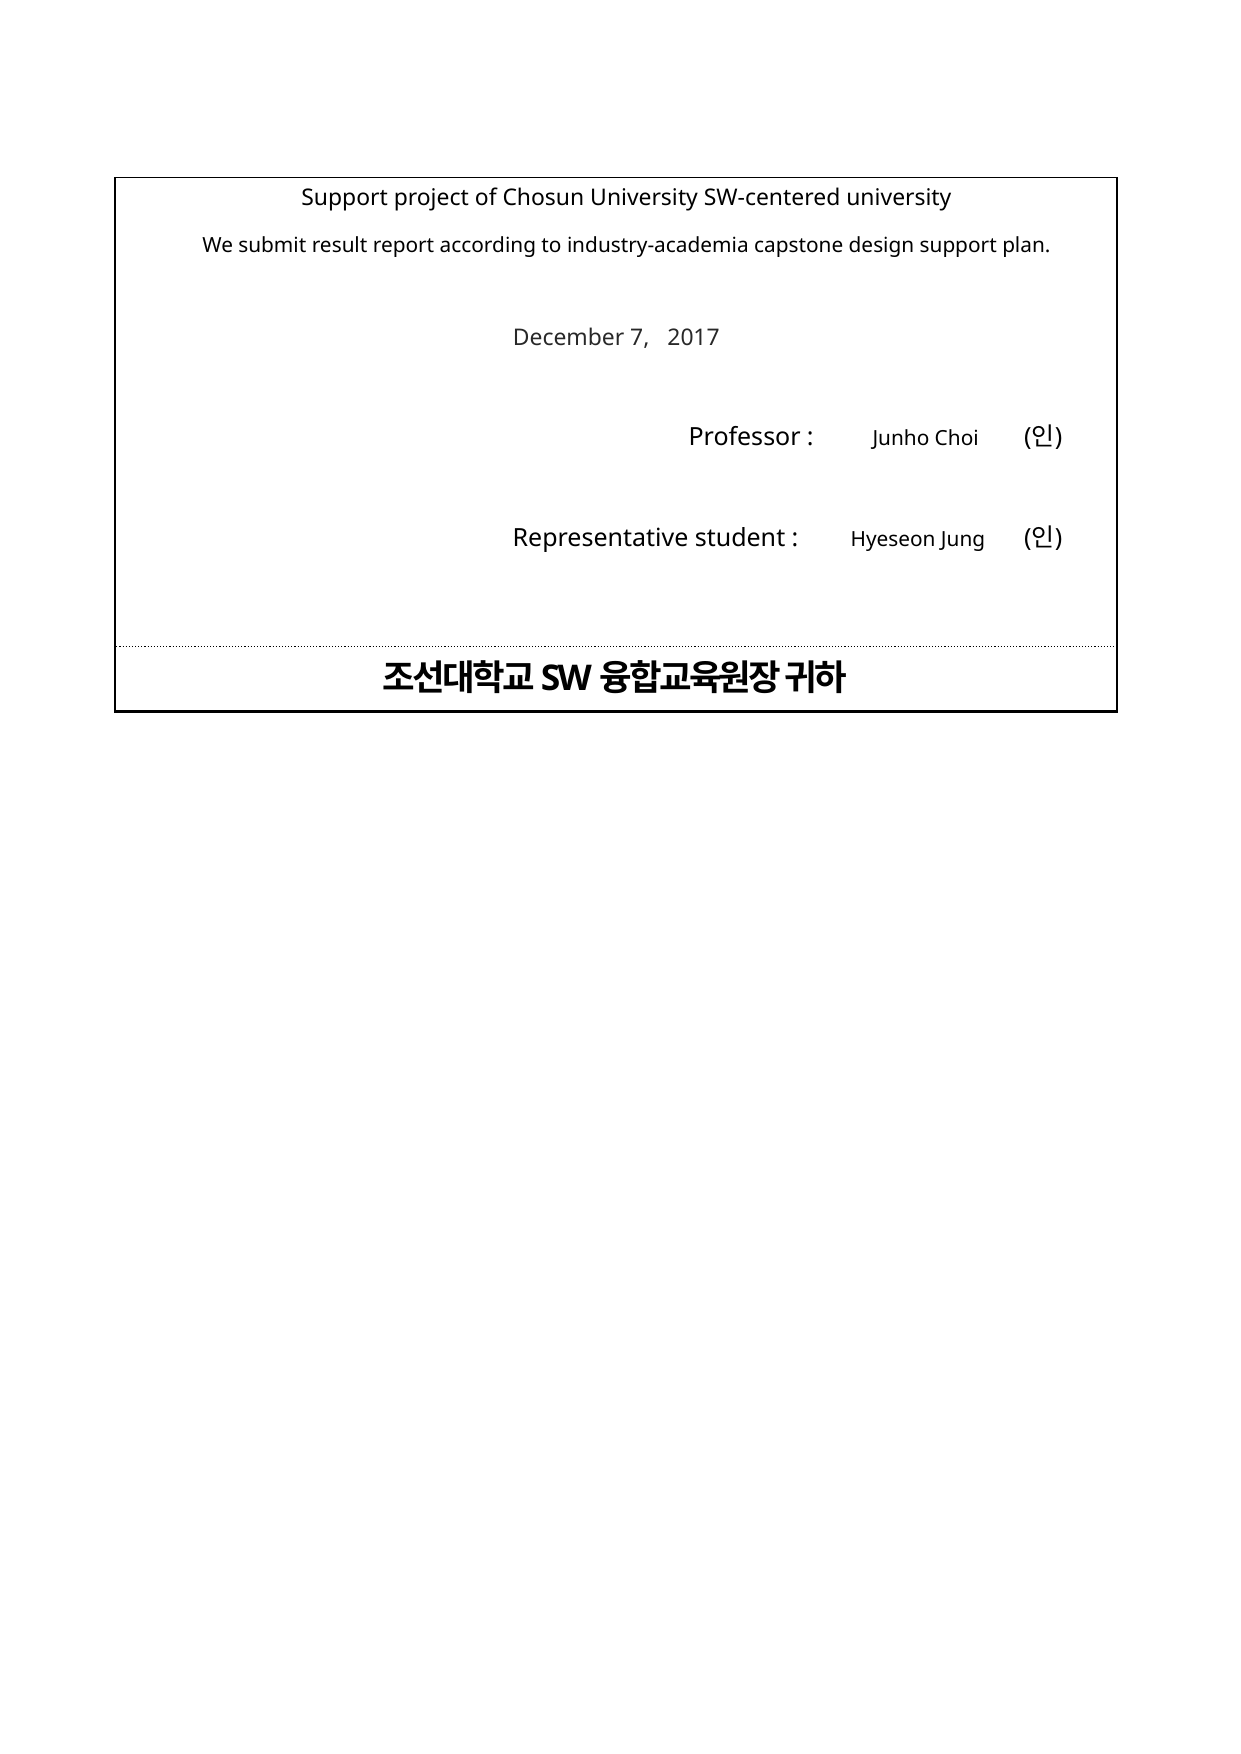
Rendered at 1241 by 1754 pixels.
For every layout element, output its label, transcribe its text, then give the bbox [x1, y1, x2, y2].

table_cell 조선대학교 SW융합교육원장 귀하 [116, 646, 1116, 710]
table_cell Support project of Chosun University SW-centered university We submit result report according to industry-academia capstone design support plan. December 7, 2017 Professor : Junho Choi (인) Representative student : Hyeseon Jung (인) [116, 178, 1116, 646]
